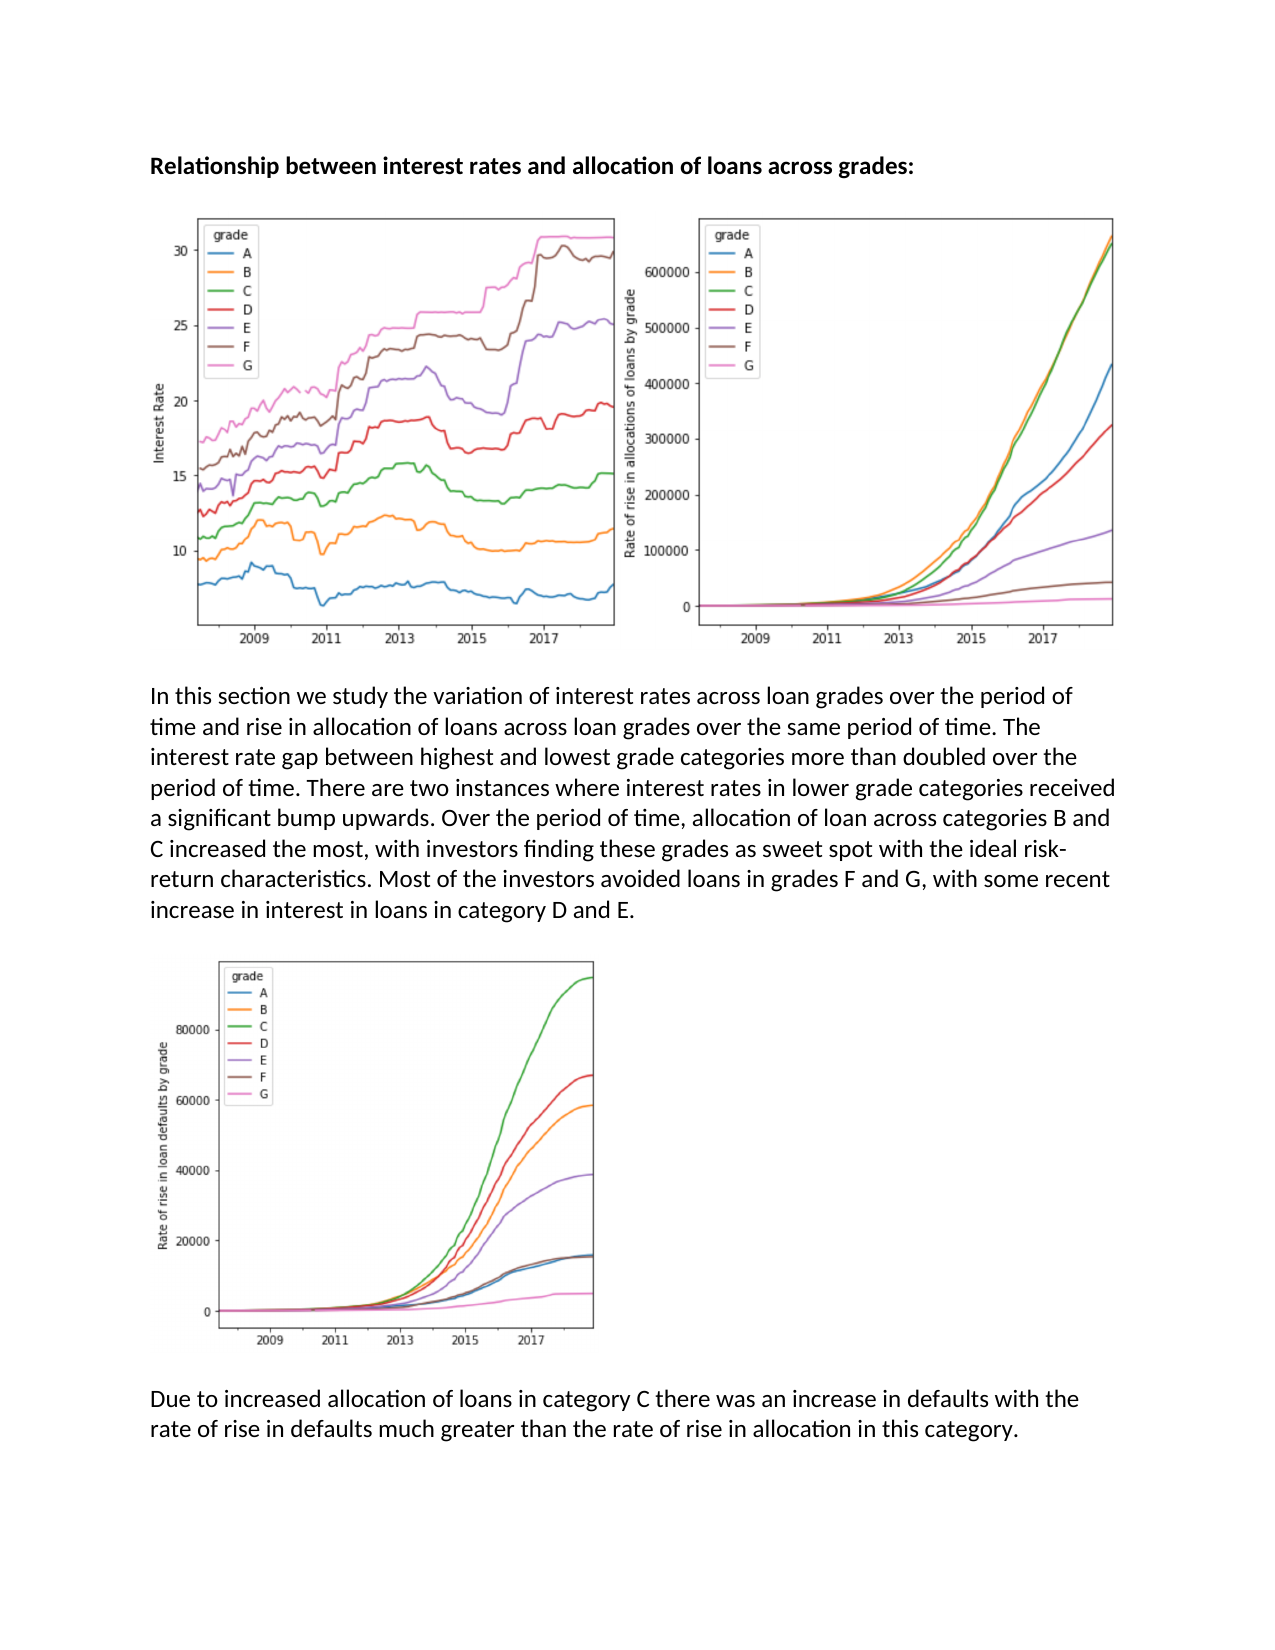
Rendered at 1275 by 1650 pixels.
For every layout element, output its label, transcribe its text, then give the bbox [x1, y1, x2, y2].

picture [150, 211, 1120, 650]
text Relationship between interest rates and allocation of loans across grades: [150, 150, 1125, 181]
text In this section we study the variation of interest rates across loan grades over the period of time and rise in allocation of loans across loan grades over the same period of time. The interest rate gap between highest and lowest grade categories more than doubled over the period of time. There are two instances where interest rates in lower grade categories received a significant bump upwards. Over the period of time, allocation of loan across categories B and C increased the most, with investors finding these grades as sweet spot with the ideal risk-return characteristics. Most of the investors avoided loans in grades F and G, with some recent increase in interest in loans in category D and E. [150, 680, 1125, 924]
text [150, 1383, 1125, 1444]
picture [150, 954, 599, 1353]
